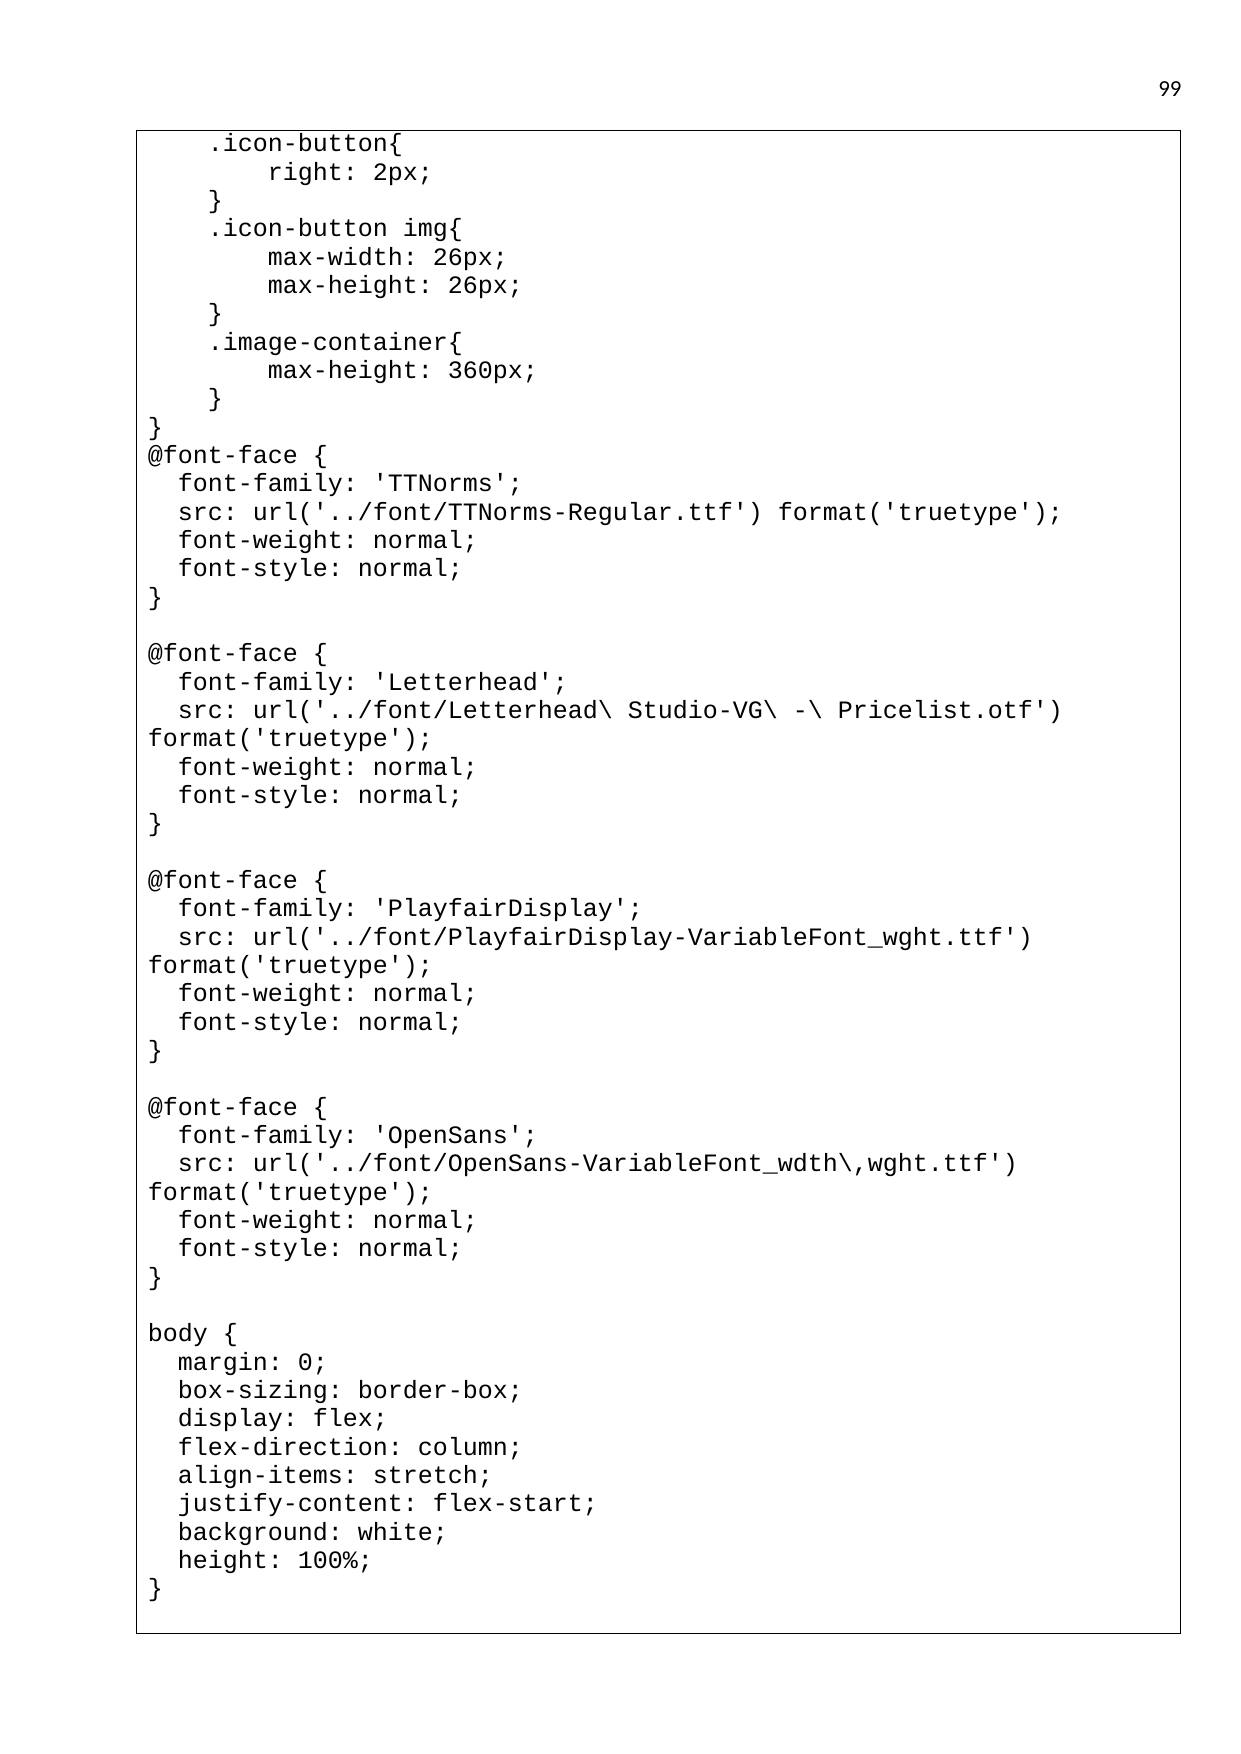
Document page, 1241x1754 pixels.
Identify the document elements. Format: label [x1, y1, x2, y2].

table_header [137, 131, 1180, 1633]
